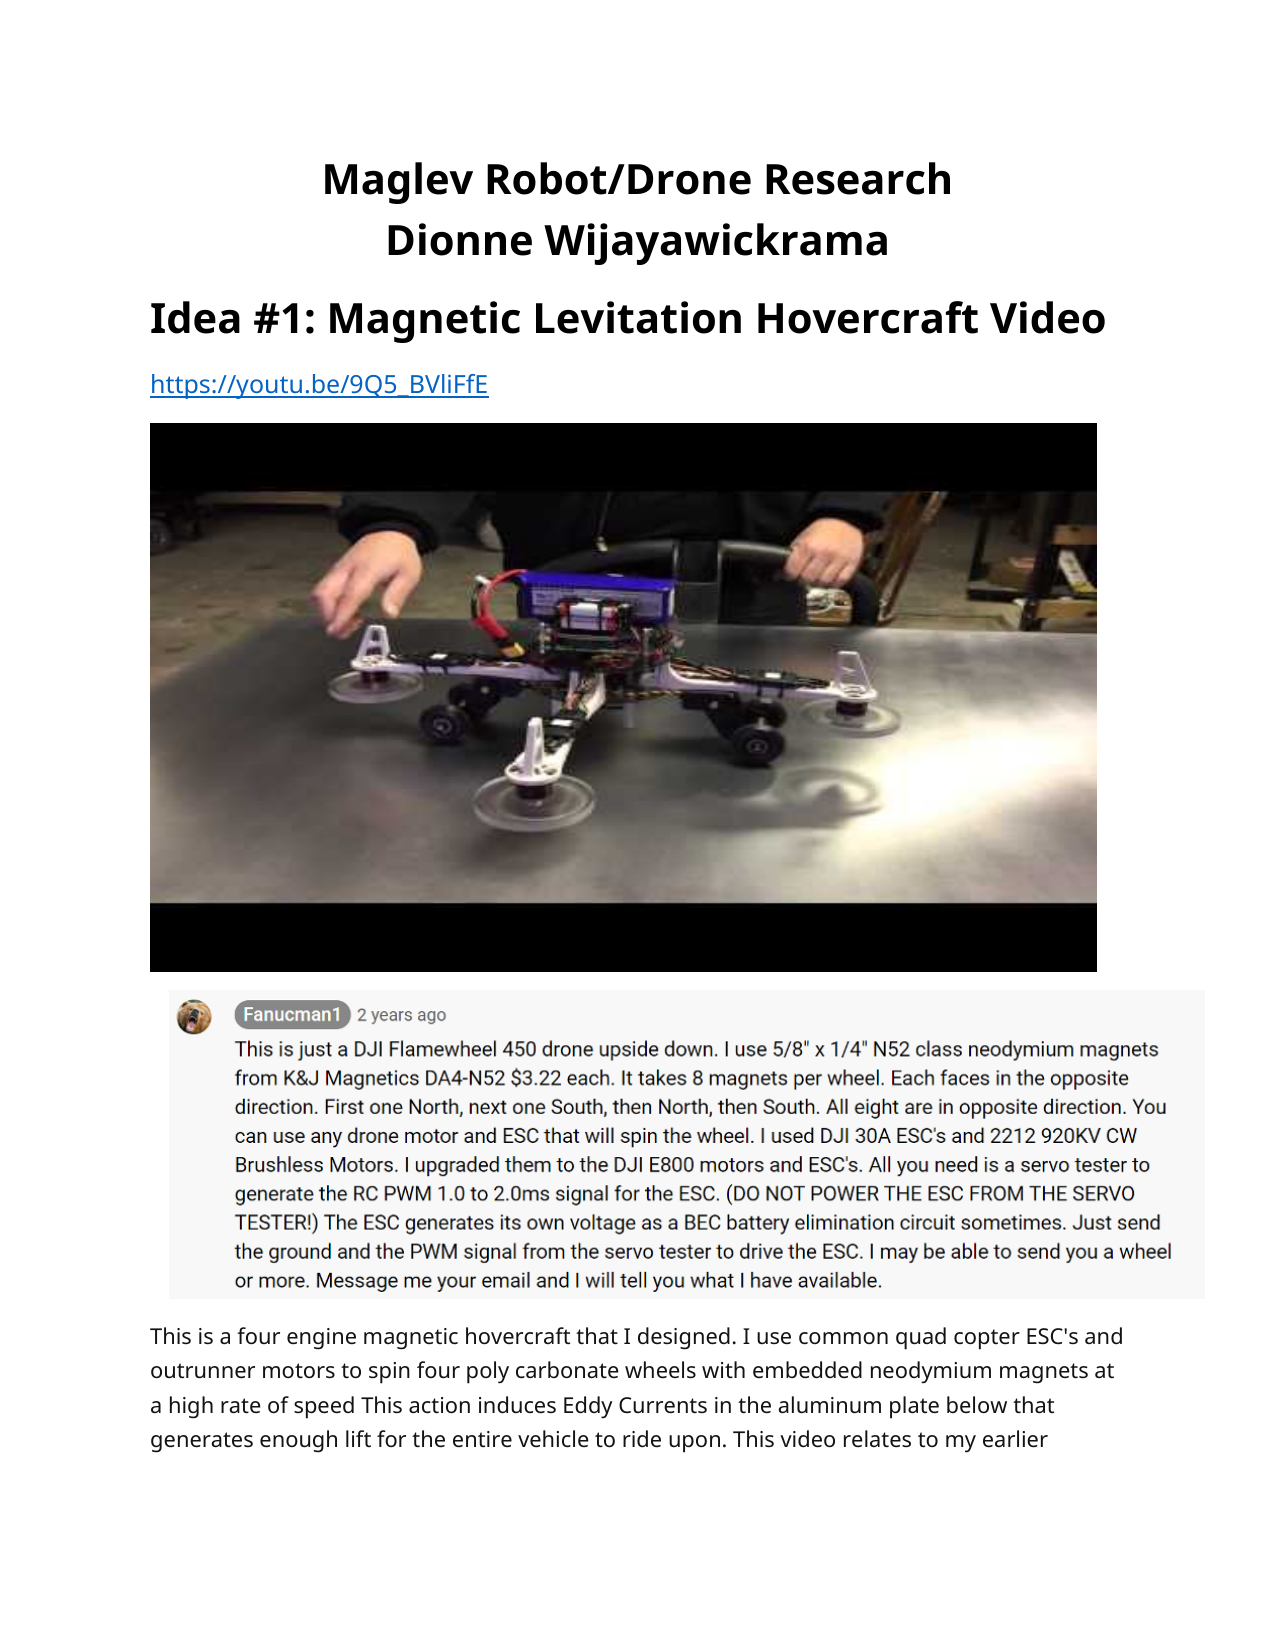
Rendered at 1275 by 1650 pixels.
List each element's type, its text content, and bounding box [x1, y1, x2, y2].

text Idea #1: Magnetic Levitation Hovercraft Video [150, 289, 1125, 346]
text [150, 1321, 1125, 1454]
text https://youtu.be/9Q5_BVliFfE [150, 367, 1125, 401]
text Maglev Robot/Drone Research Dionne Wijayawickrama [150, 150, 1125, 268]
